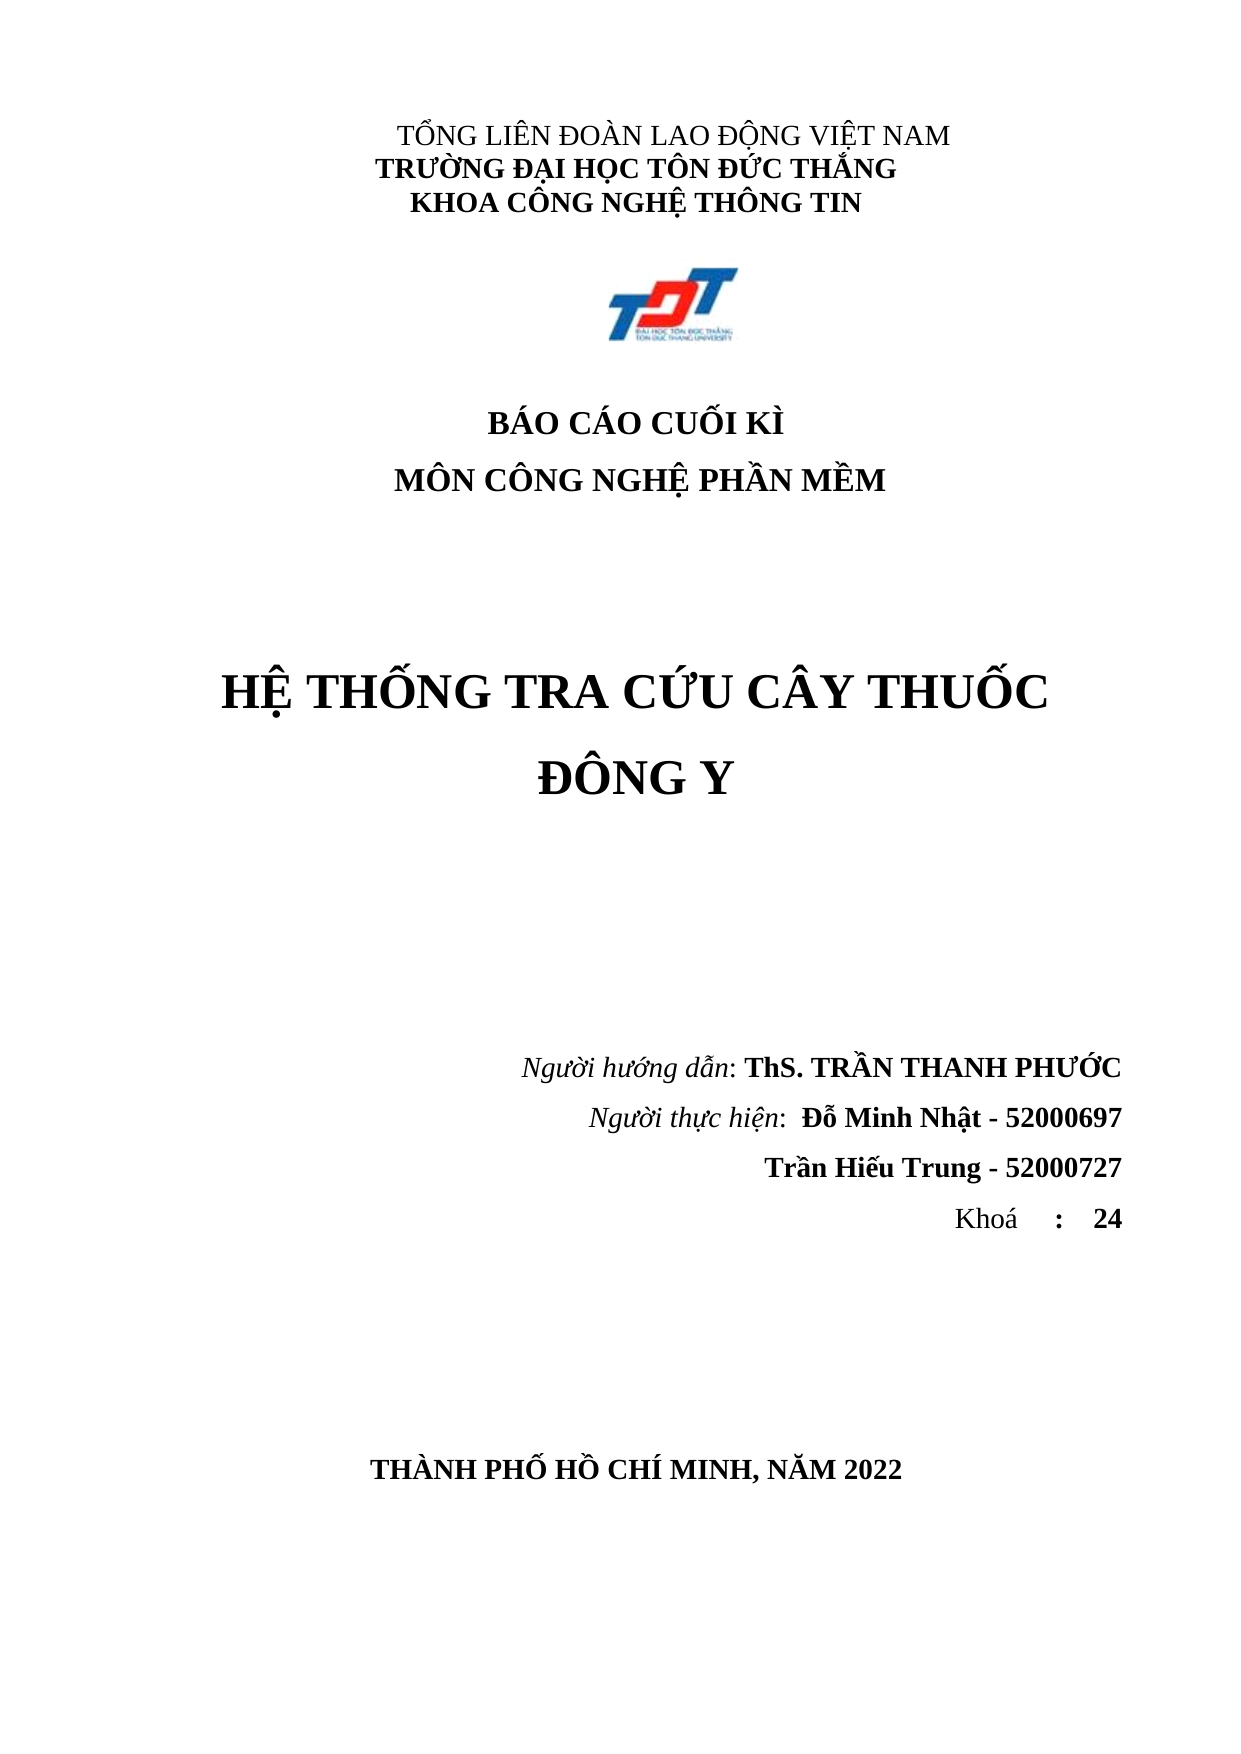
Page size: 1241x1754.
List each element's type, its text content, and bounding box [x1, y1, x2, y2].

text KHOA CÔNG NGHỆ THÔNG TIN [150, 185, 1122, 219]
text Trần Hiếu Trung - 52000727 [150, 1150, 1122, 1184]
text Người thực hiện: Đỗ Minh Nhật - 52000697 [150, 1100, 1122, 1134]
text TỔNG LIÊN ĐOÀN LAO ĐỘNG VIỆT NAM [150, 118, 1122, 152]
text Khoá : 24 [150, 1201, 1122, 1234]
text MÔN CÔNG NGHỆ PHẦN MỀM [150, 460, 1122, 499]
picture [608, 247, 739, 370]
text HỆ THỐNG TRA CỨU CÂY THUỐC ĐÔNG Y [150, 662, 1122, 805]
text Người hướng dẫn: ThS. TRẦN THANH PHƯỚC [150, 1050, 1122, 1083]
text THÀNH PHỐ HỒ CHÍ MINH, NĂM 2022 [150, 1452, 1122, 1486]
text BÁO CÁO CUỐI KÌ [150, 403, 1122, 441]
text TRƯỜNG ĐẠI HỌC TÔN ĐỨC THẮNG [150, 152, 1122, 185]
